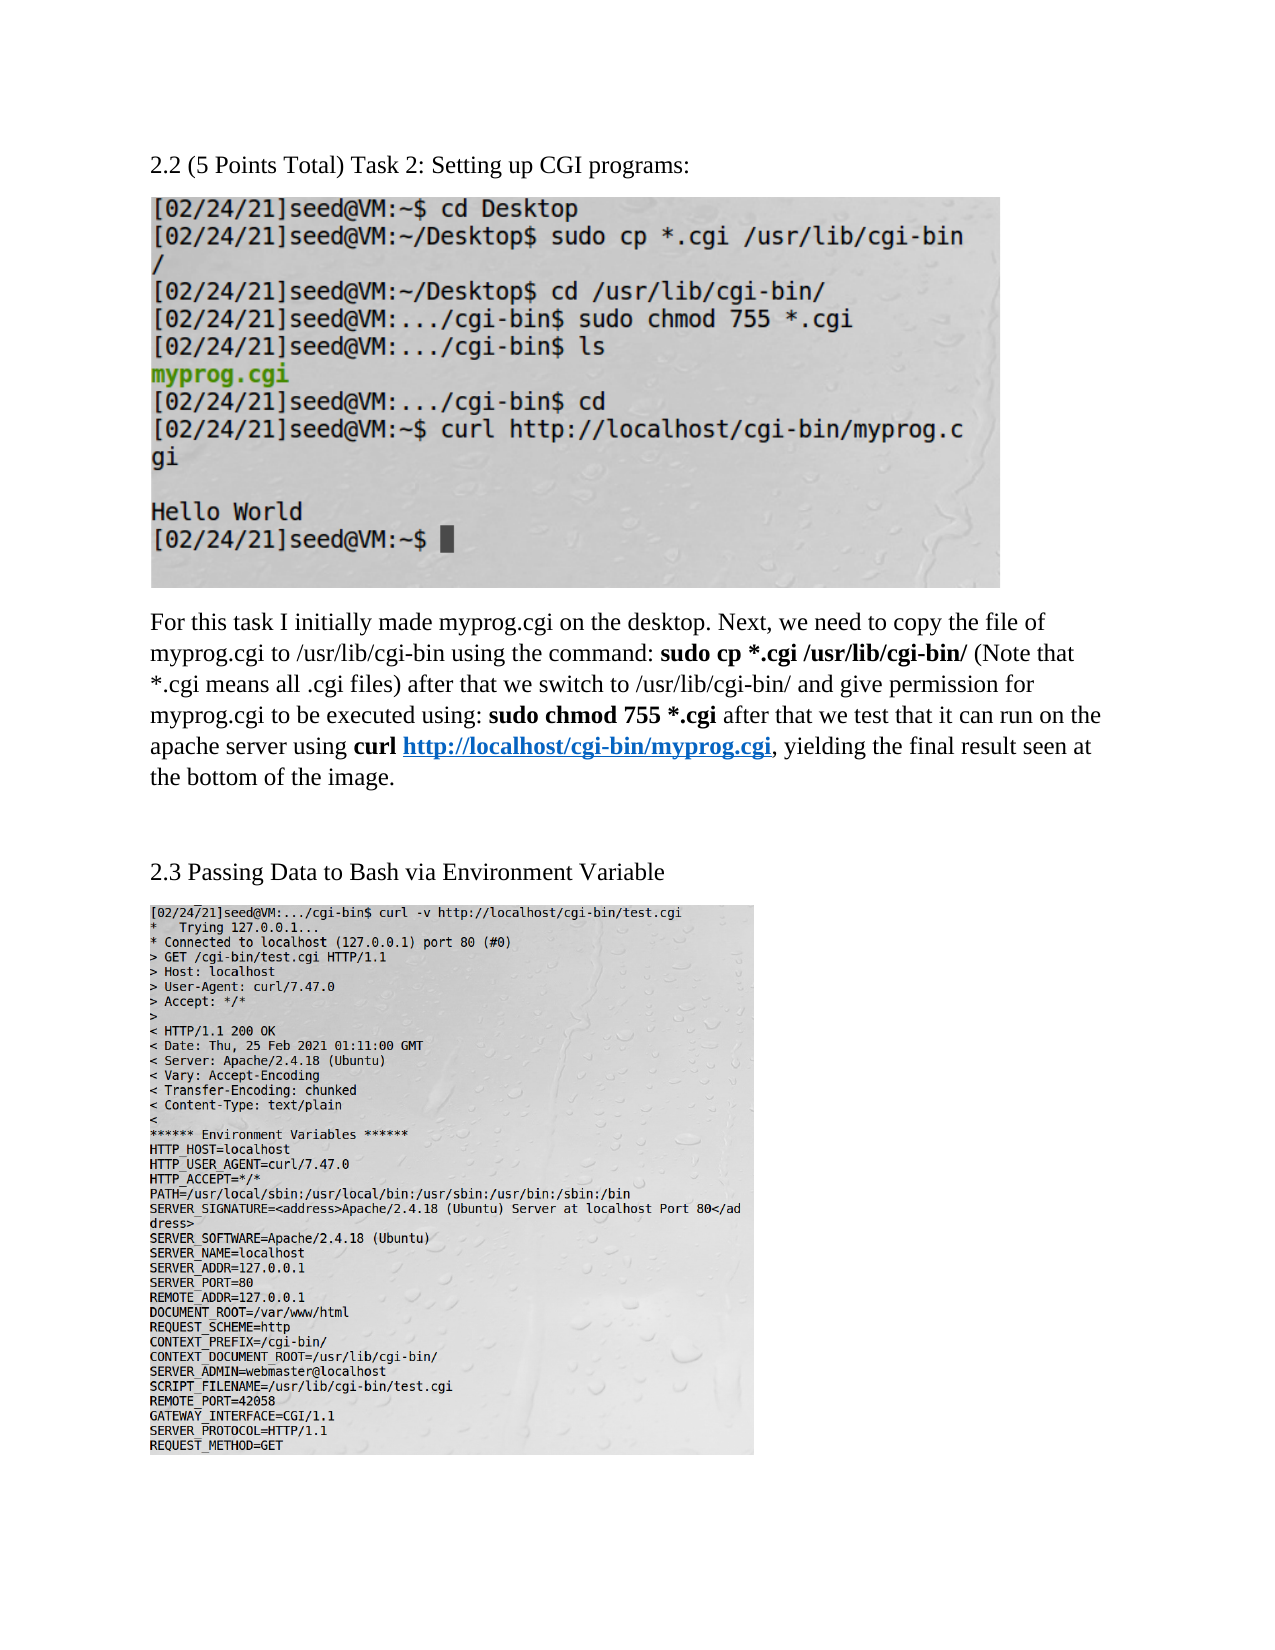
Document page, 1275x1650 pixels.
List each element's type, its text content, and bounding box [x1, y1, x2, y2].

text 2.3 Passing Data to Bash via Environment Variable [150, 857, 1125, 886]
text For this task I initially made myprog.cgi on the desktop. Next, we need to copy the file of myprog.cgi to /usr/lib/cgi-bin using the command: sudo cp *.cgi /usr/lib/cgi-bin/ (Note that *.cgi means all .cgi files) after that we switch to /usr/lib/cgi-bin/ and give permission for myprog.cgi to be executed using: sudo chmod 755 *.cgi after that we test that it can run on the apache server using curl http://localhost/cgi-bin/myprog.cgi, yielding the final result seen at the bottom of the image. [150, 607, 1125, 791]
text 2.2 (5 Points Total) Task 2: Setting up CGI programs: [150, 150, 1125, 179]
